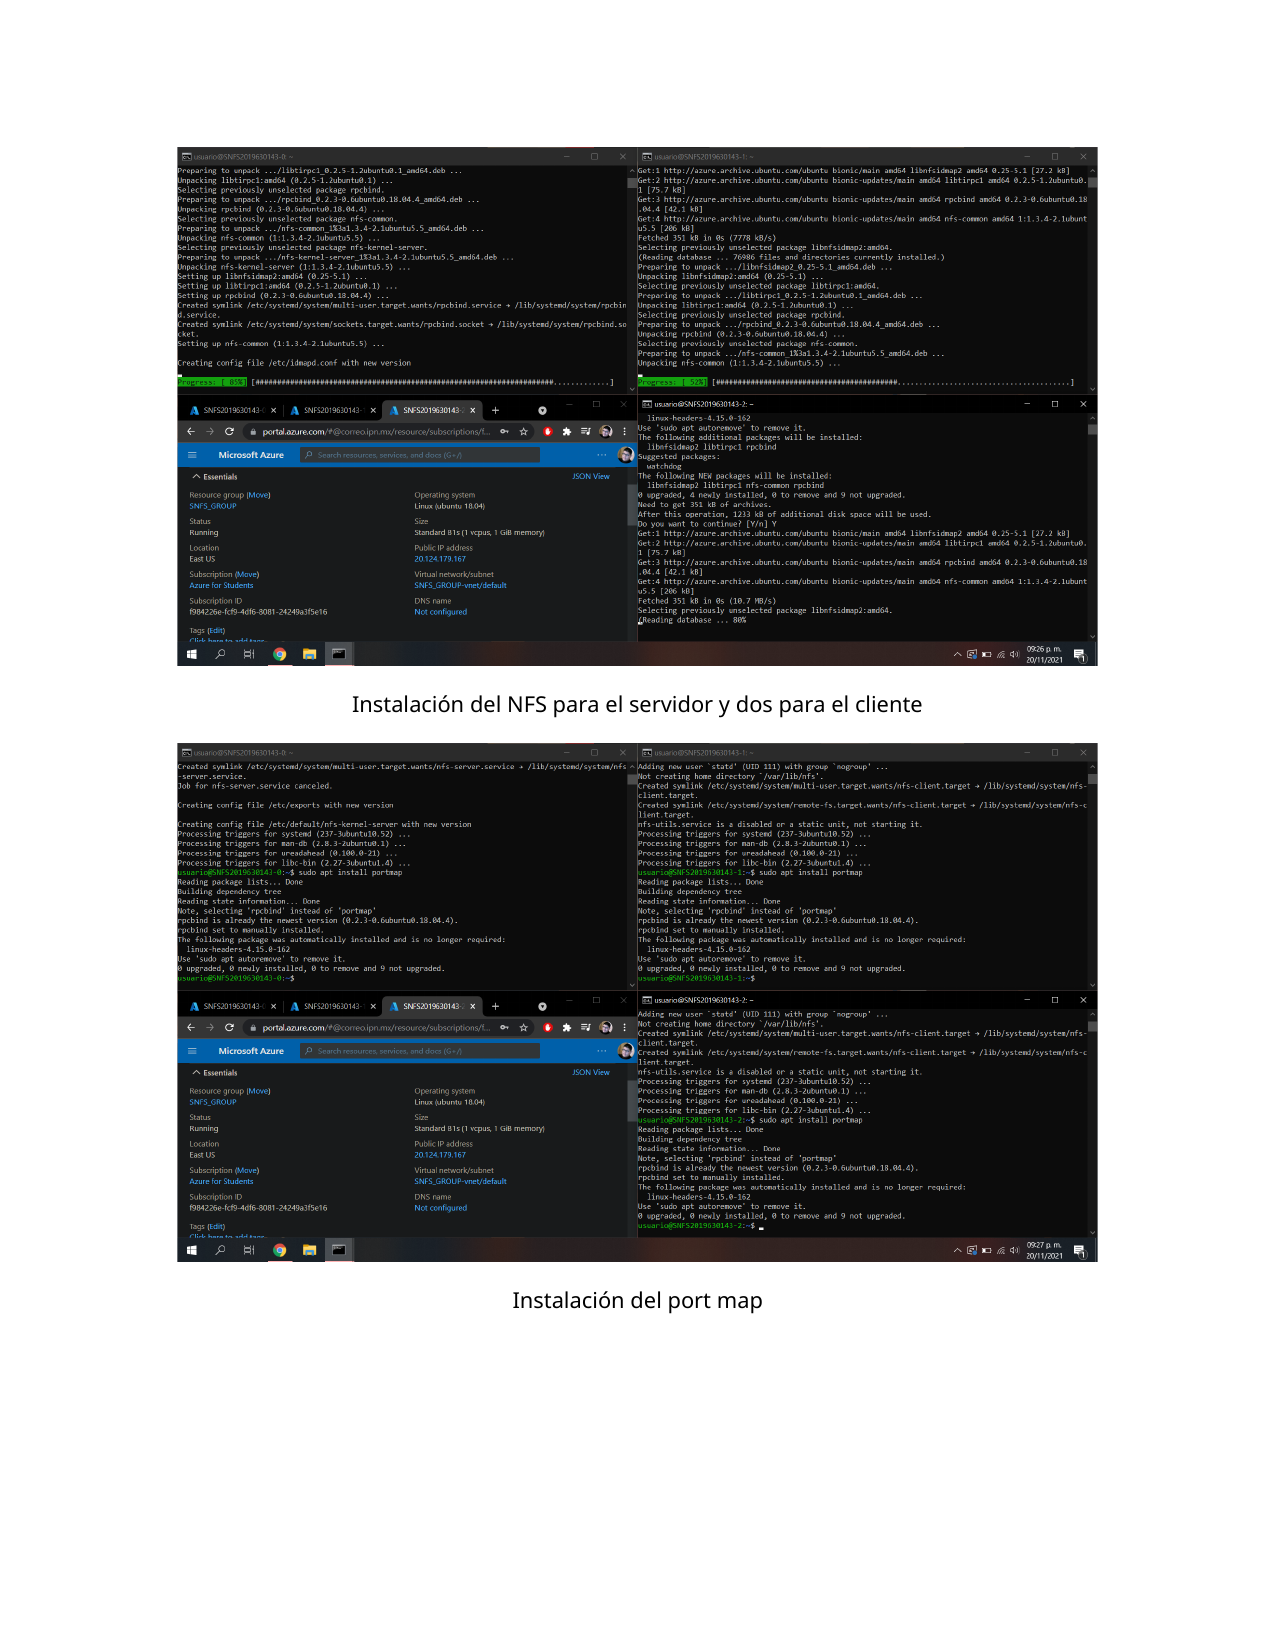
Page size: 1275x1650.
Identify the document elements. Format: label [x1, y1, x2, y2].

picture [177, 147, 1098, 666]
picture [177, 743, 1098, 1262]
